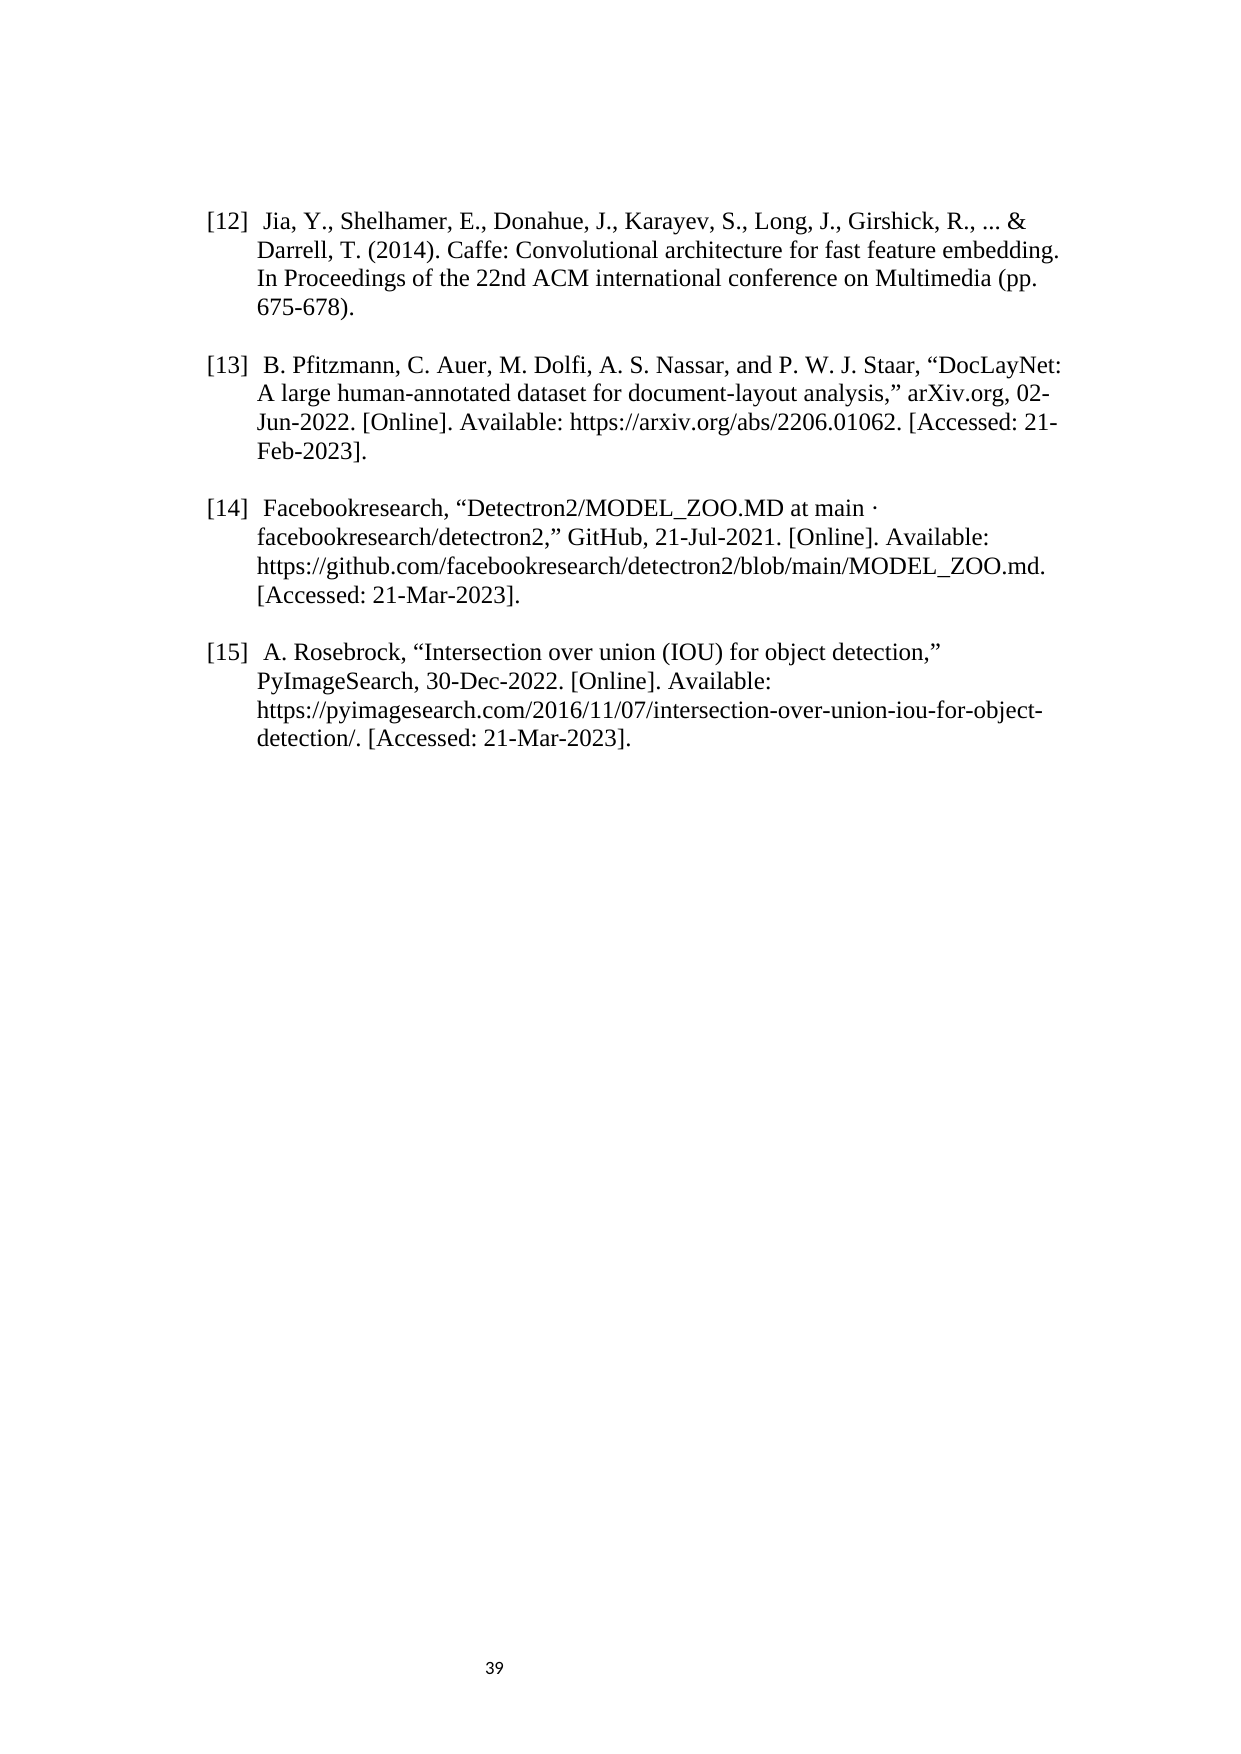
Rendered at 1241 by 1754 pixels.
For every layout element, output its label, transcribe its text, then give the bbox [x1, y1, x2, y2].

list A. Rosebrock, “Intersection over union (IOU) for object detection,” PyImageSearch, 30-Dec-2022. [Online]. Available: https://pyimagesearch.com/2016/11/07/intersection-over-union-iou-for-object-detection/. [Accessed: 21-Mar-2023]. [207, 637, 1063, 752]
list Facebookresearch, “Detectron2/MODEL_ZOO.MD at main · facebookresearch/detectron2,” GitHub, 21-Jul-2021. [Online]. Available: https://github.com/facebookresearch/detectron2/blob/main/MODEL_ZOO.md. [Accessed: 21-Mar-2023]. [207, 493, 1063, 608]
list Jia, Y., Shelhamer, E., Donahue, J., Karayev, S., Long, J., Girshick, R., ... & Darrell, T. (2014). Caffe: Convolutional architecture for fast feature embedding. In Proceedings of the 22nd ACM international conference on Multimedia (pp. 675-678). [207, 206, 1063, 321]
list B. Pfitzmann, C. Auer, M. Dolfi, A. S. Nassar, and P. W. J. Staar, “DocLayNet: A large human-annotated dataset for document-layout analysis,” arXiv.org, 02-Jun-2022. [Online]. Available: https://arxiv.org/abs/2206.01062. [Accessed: 21-Feb-2023]. [207, 350, 1063, 465]
